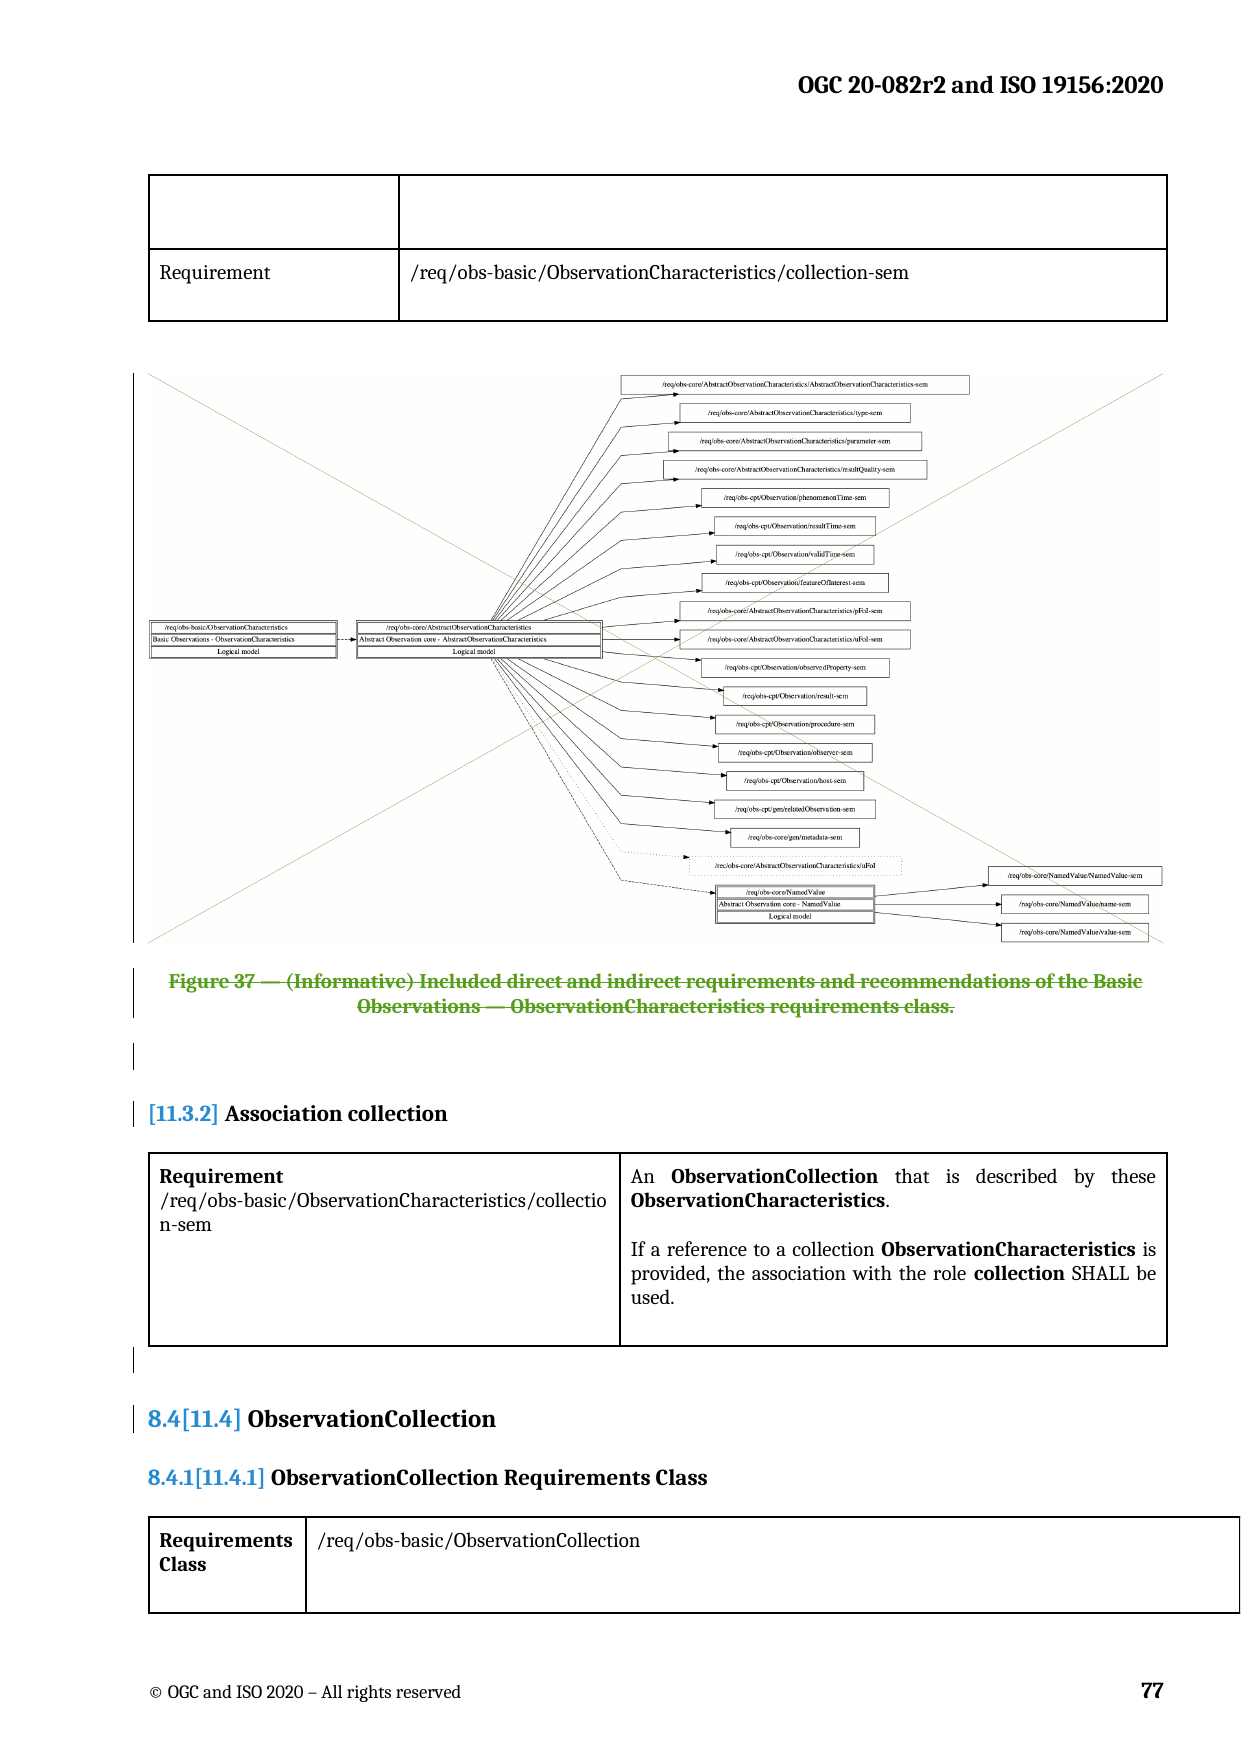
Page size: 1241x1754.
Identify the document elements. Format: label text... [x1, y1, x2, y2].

subtitle ObservationCollection [148, 1405, 1163, 1433]
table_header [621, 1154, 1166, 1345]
picture [147, 374, 654, 942]
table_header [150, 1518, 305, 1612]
picture [657, 374, 1164, 942]
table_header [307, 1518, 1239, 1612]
picture [149, 659, 1162, 944]
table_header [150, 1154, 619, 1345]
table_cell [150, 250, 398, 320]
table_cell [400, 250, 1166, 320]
subtitle ObservationCollection Requirements Class [148, 1465, 1163, 1491]
subtitle Association collection [148, 1101, 1163, 1127]
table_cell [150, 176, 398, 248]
picture [149, 373, 1162, 657]
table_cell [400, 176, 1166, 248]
